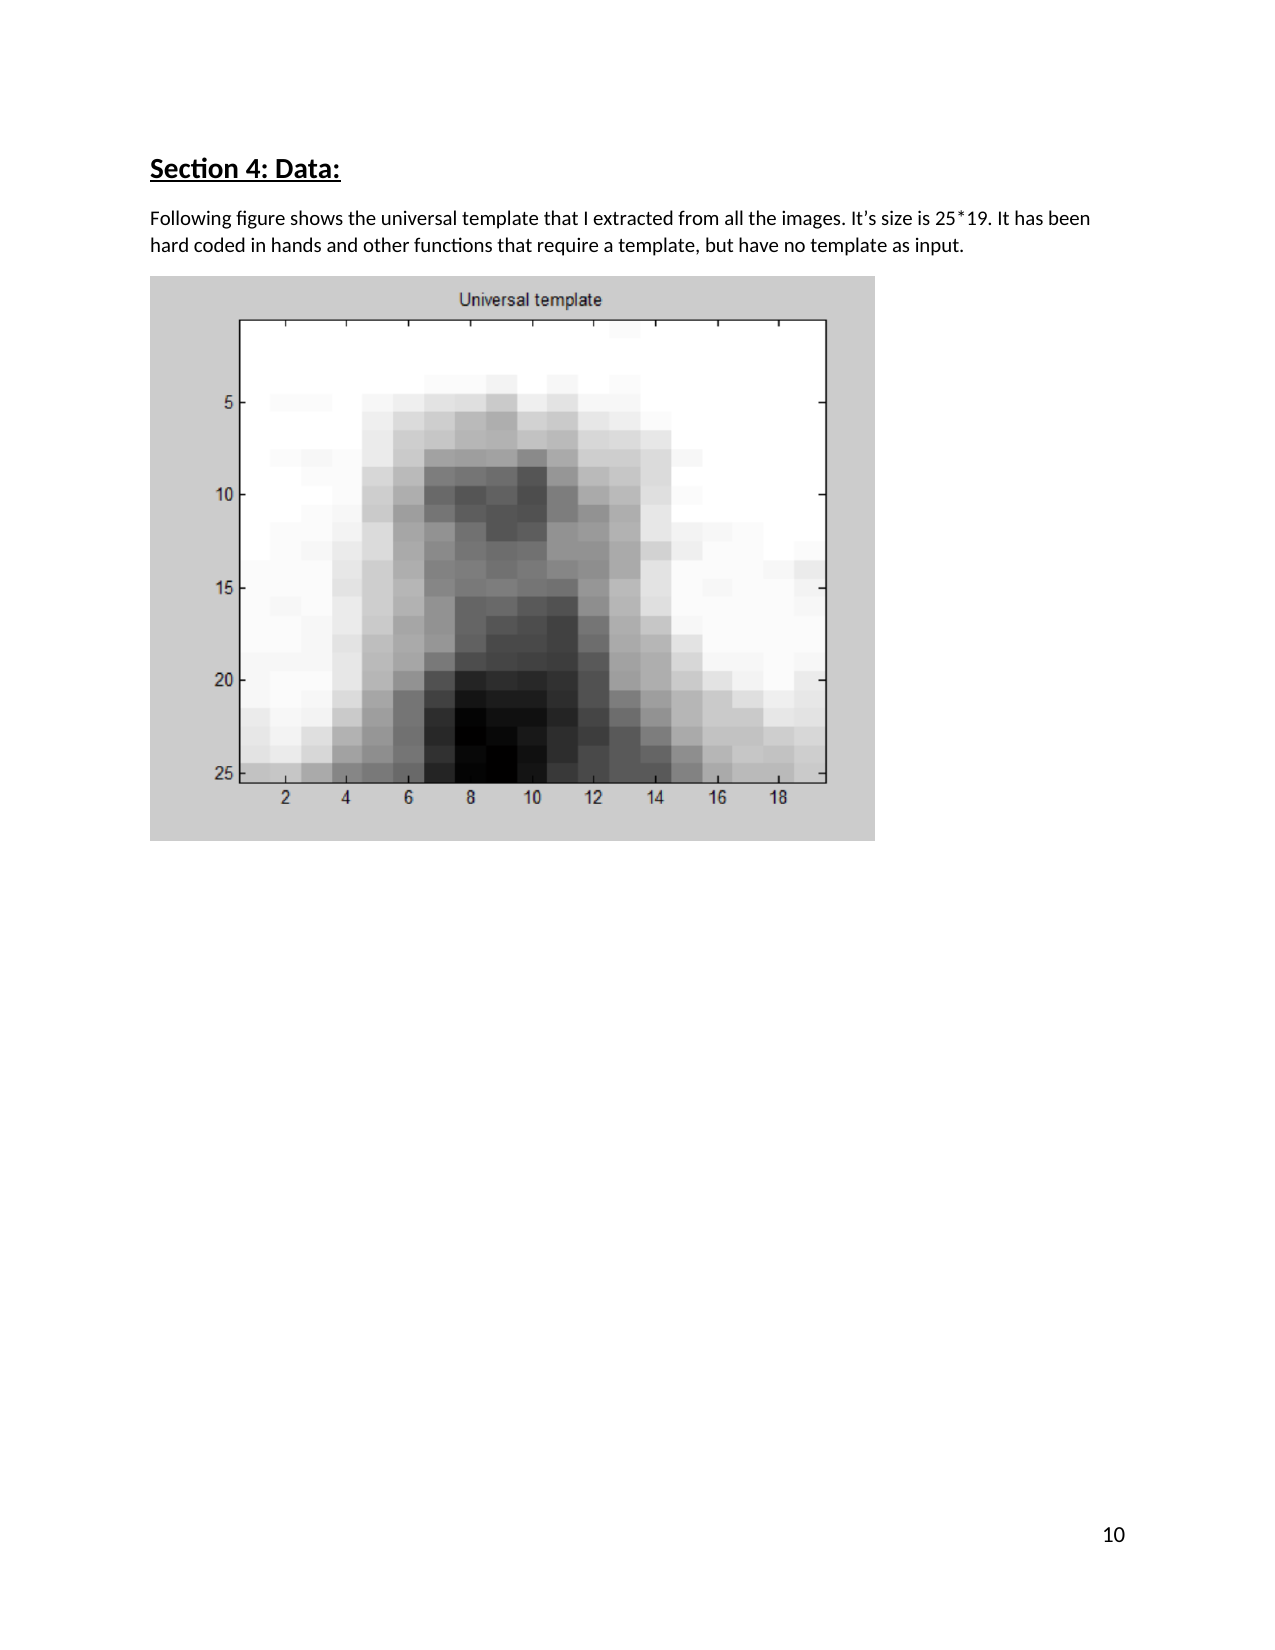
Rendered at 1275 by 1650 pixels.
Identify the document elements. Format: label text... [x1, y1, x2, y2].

picture [150, 276, 875, 841]
text Section 4: Data: [150, 150, 1125, 186]
text Following figure shows the universal template that I extracted from all the images. It’s size is 25*19. It has been hard coded in hands and other functions that require a template, but have no template as input. [150, 205, 1125, 258]
